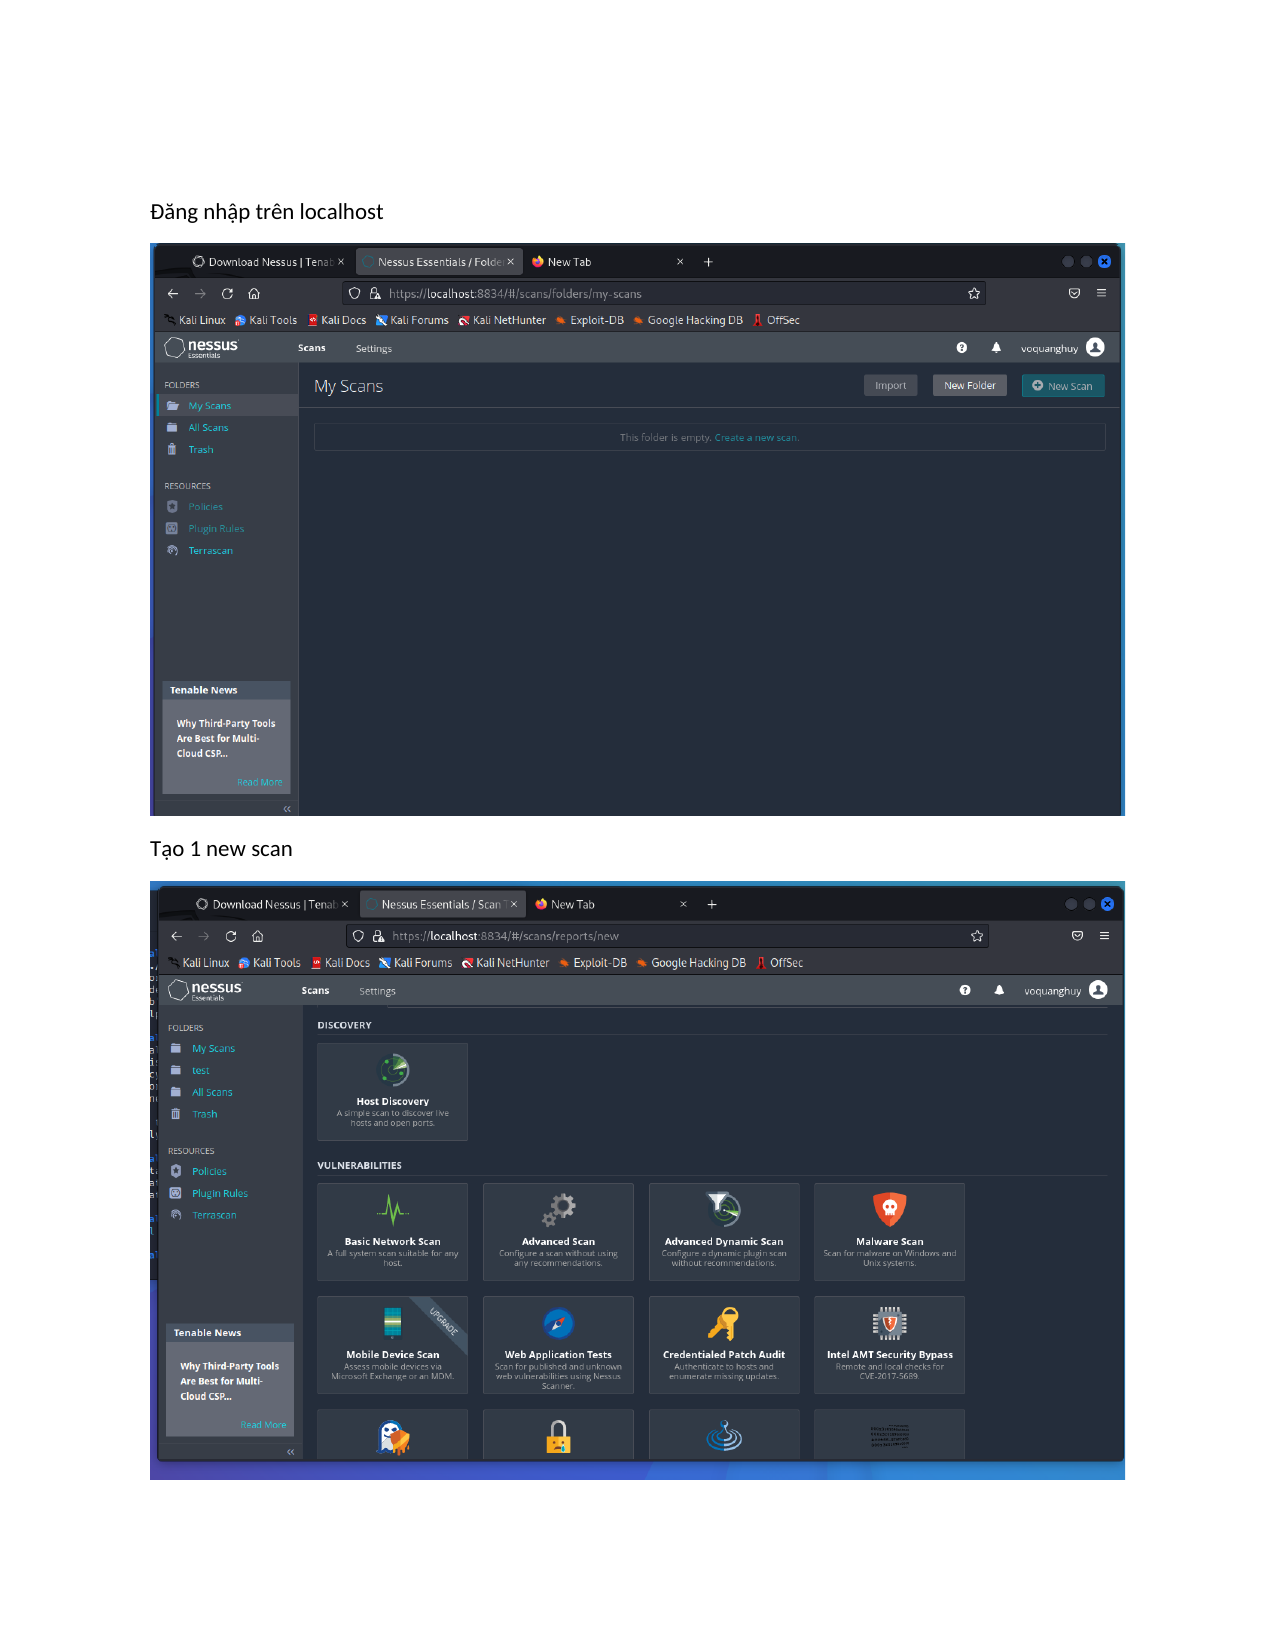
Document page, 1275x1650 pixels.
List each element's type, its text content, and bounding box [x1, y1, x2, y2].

text Tạo 1 new scan [150, 834, 1125, 862]
picture [150, 243, 1125, 816]
text Đăng nhập trên localhost [150, 197, 1125, 225]
picture [150, 881, 1125, 1480]
